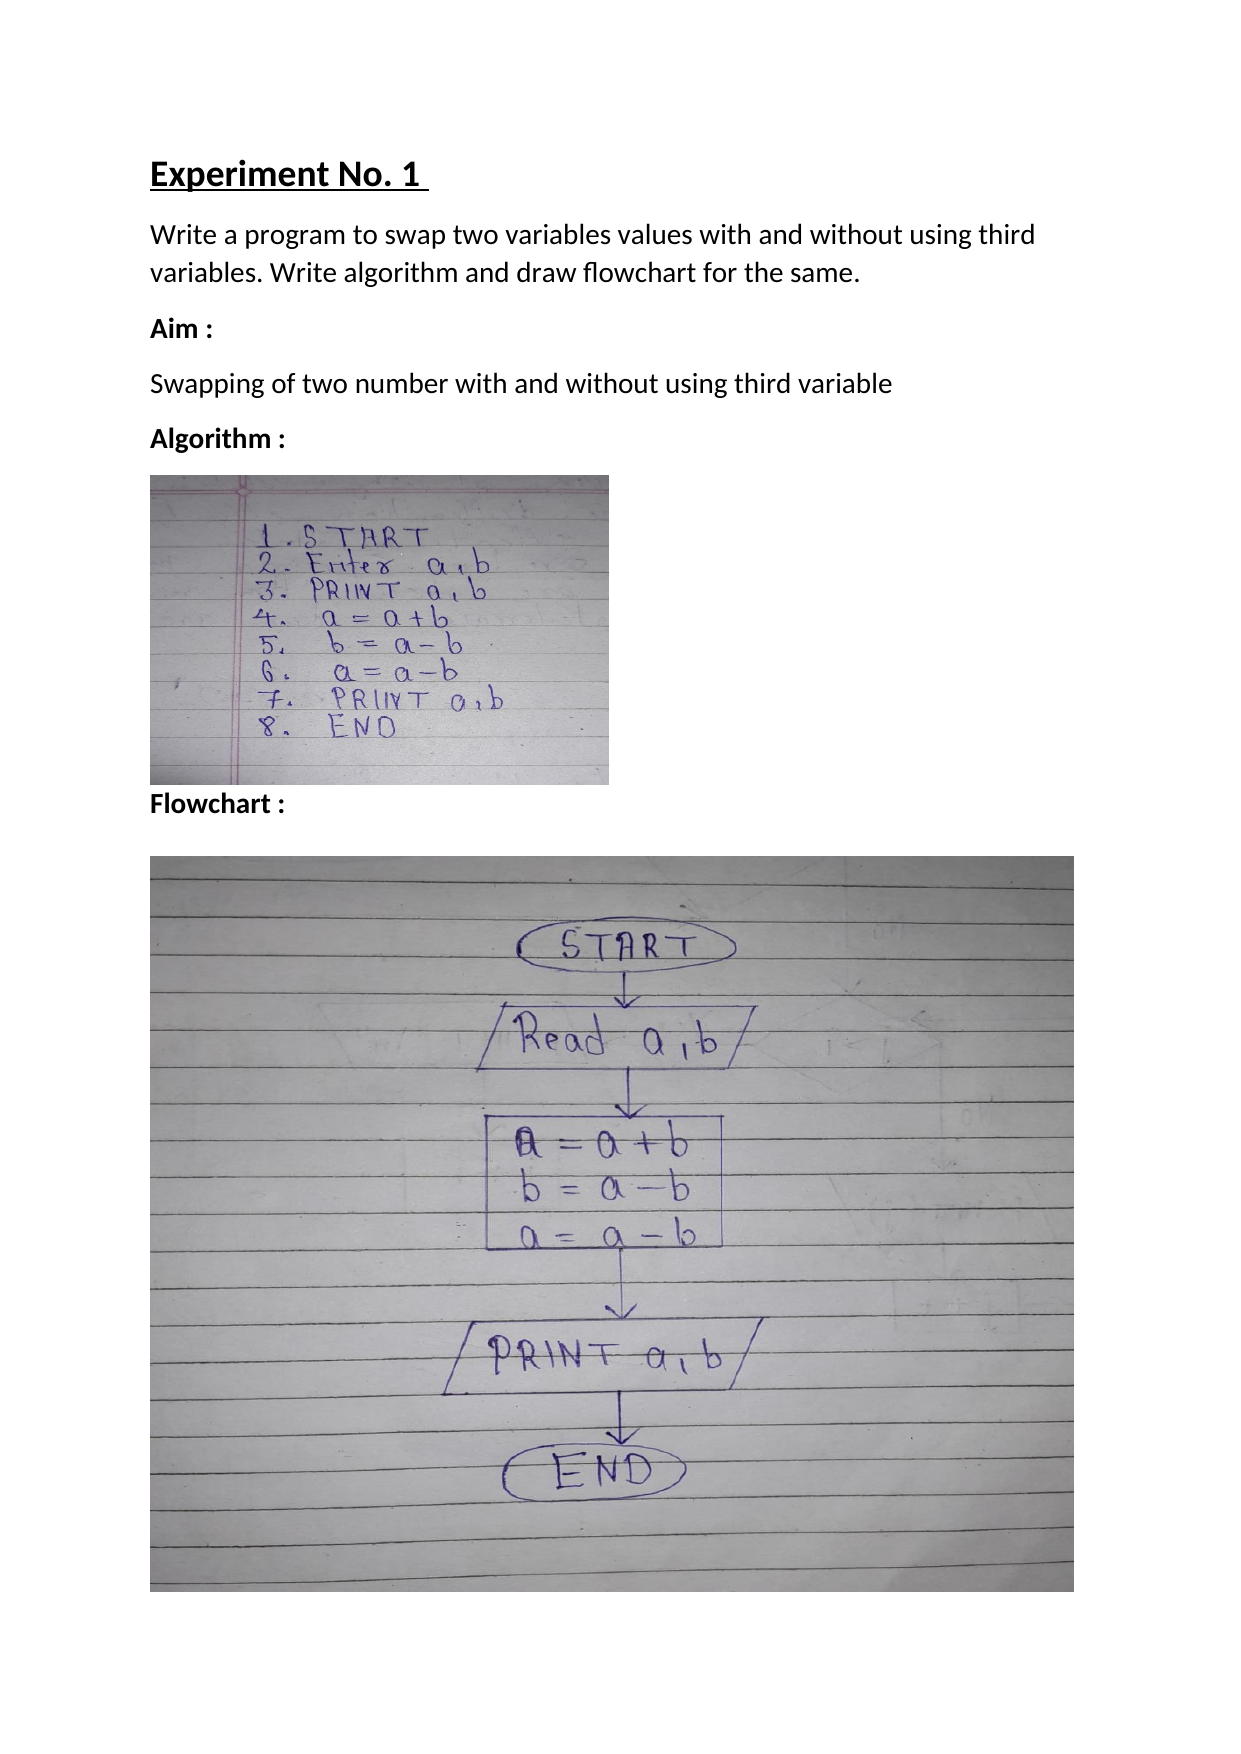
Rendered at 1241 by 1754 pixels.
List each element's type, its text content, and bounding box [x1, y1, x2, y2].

text Aim : [150, 310, 1090, 345]
text Write a program to swap two variables values with and without using third variables. Write algorithm and draw flowchart for the same. [150, 216, 1090, 290]
text Algorithm : [150, 420, 1090, 456]
text Experiment No. 1 [150, 150, 1090, 196]
text Flowchart : [150, 785, 1090, 821]
text Swapping of two number with and without using third variable [150, 365, 1090, 400]
picture [150, 475, 609, 785]
picture [150, 856, 1074, 1592]
